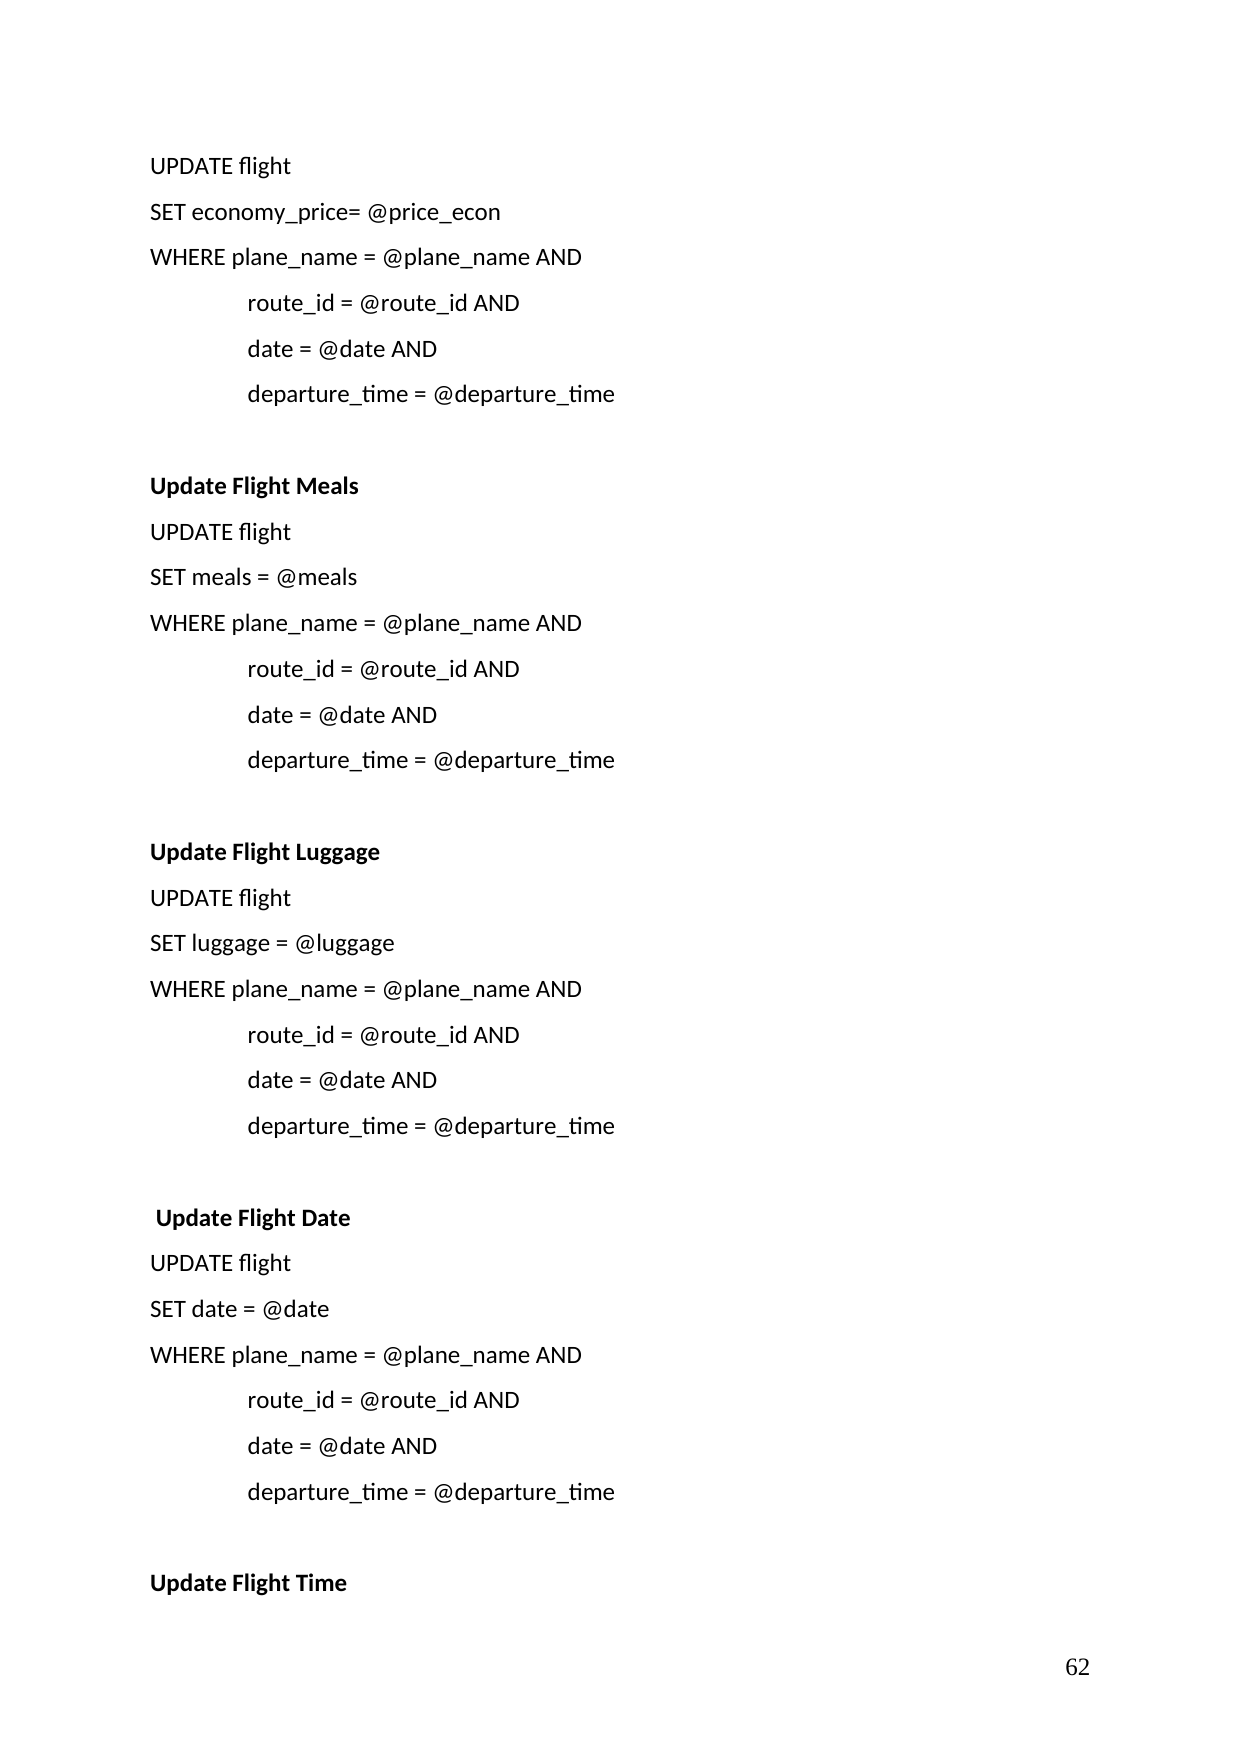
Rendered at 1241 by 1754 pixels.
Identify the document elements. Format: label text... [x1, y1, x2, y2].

text UPDATE flight [150, 516, 1090, 546]
text route_id = @route_id AND [150, 1385, 1090, 1415]
text UPDATE flight [150, 1247, 1090, 1278]
text route_id = @route_id AND [150, 653, 1090, 683]
text departure_time = @departure_time [150, 379, 1090, 409]
text SET meals = @meals [150, 562, 1090, 592]
text departure_time = @departure_time [150, 744, 1090, 775]
text Update Flight Luggage [150, 836, 1090, 866]
text date = @date AND [150, 1430, 1090, 1461]
text route_id = @route_id AND [150, 1019, 1090, 1049]
text Update Flight Date [150, 1202, 1090, 1232]
text UPDATE flight [150, 882, 1090, 912]
text SET luggage = @luggage [150, 927, 1090, 958]
text departure_time = @departure_time [150, 1110, 1090, 1141]
text WHERE plane_name = @plane_name AND [150, 973, 1090, 1004]
text date = @date AND [150, 333, 1090, 363]
text route_id = @route_id AND [150, 287, 1090, 318]
text SET economy_price= @price_econ [150, 196, 1090, 226]
text WHERE plane_name = @plane_name AND [150, 241, 1090, 272]
text SET date = @date [150, 1293, 1090, 1324]
text WHERE plane_name = @plane_name AND [150, 1339, 1090, 1369]
text Update Flight Meals [150, 470, 1090, 501]
text WHERE plane_name = @plane_name AND [150, 607, 1090, 638]
text UPDATE flight [150, 150, 1090, 181]
text date = @date AND [150, 1064, 1090, 1095]
text Update Flight Time [150, 1568, 1090, 1598]
text departure_time = @departure_time [150, 1476, 1090, 1507]
text date = @date AND [150, 699, 1090, 729]
